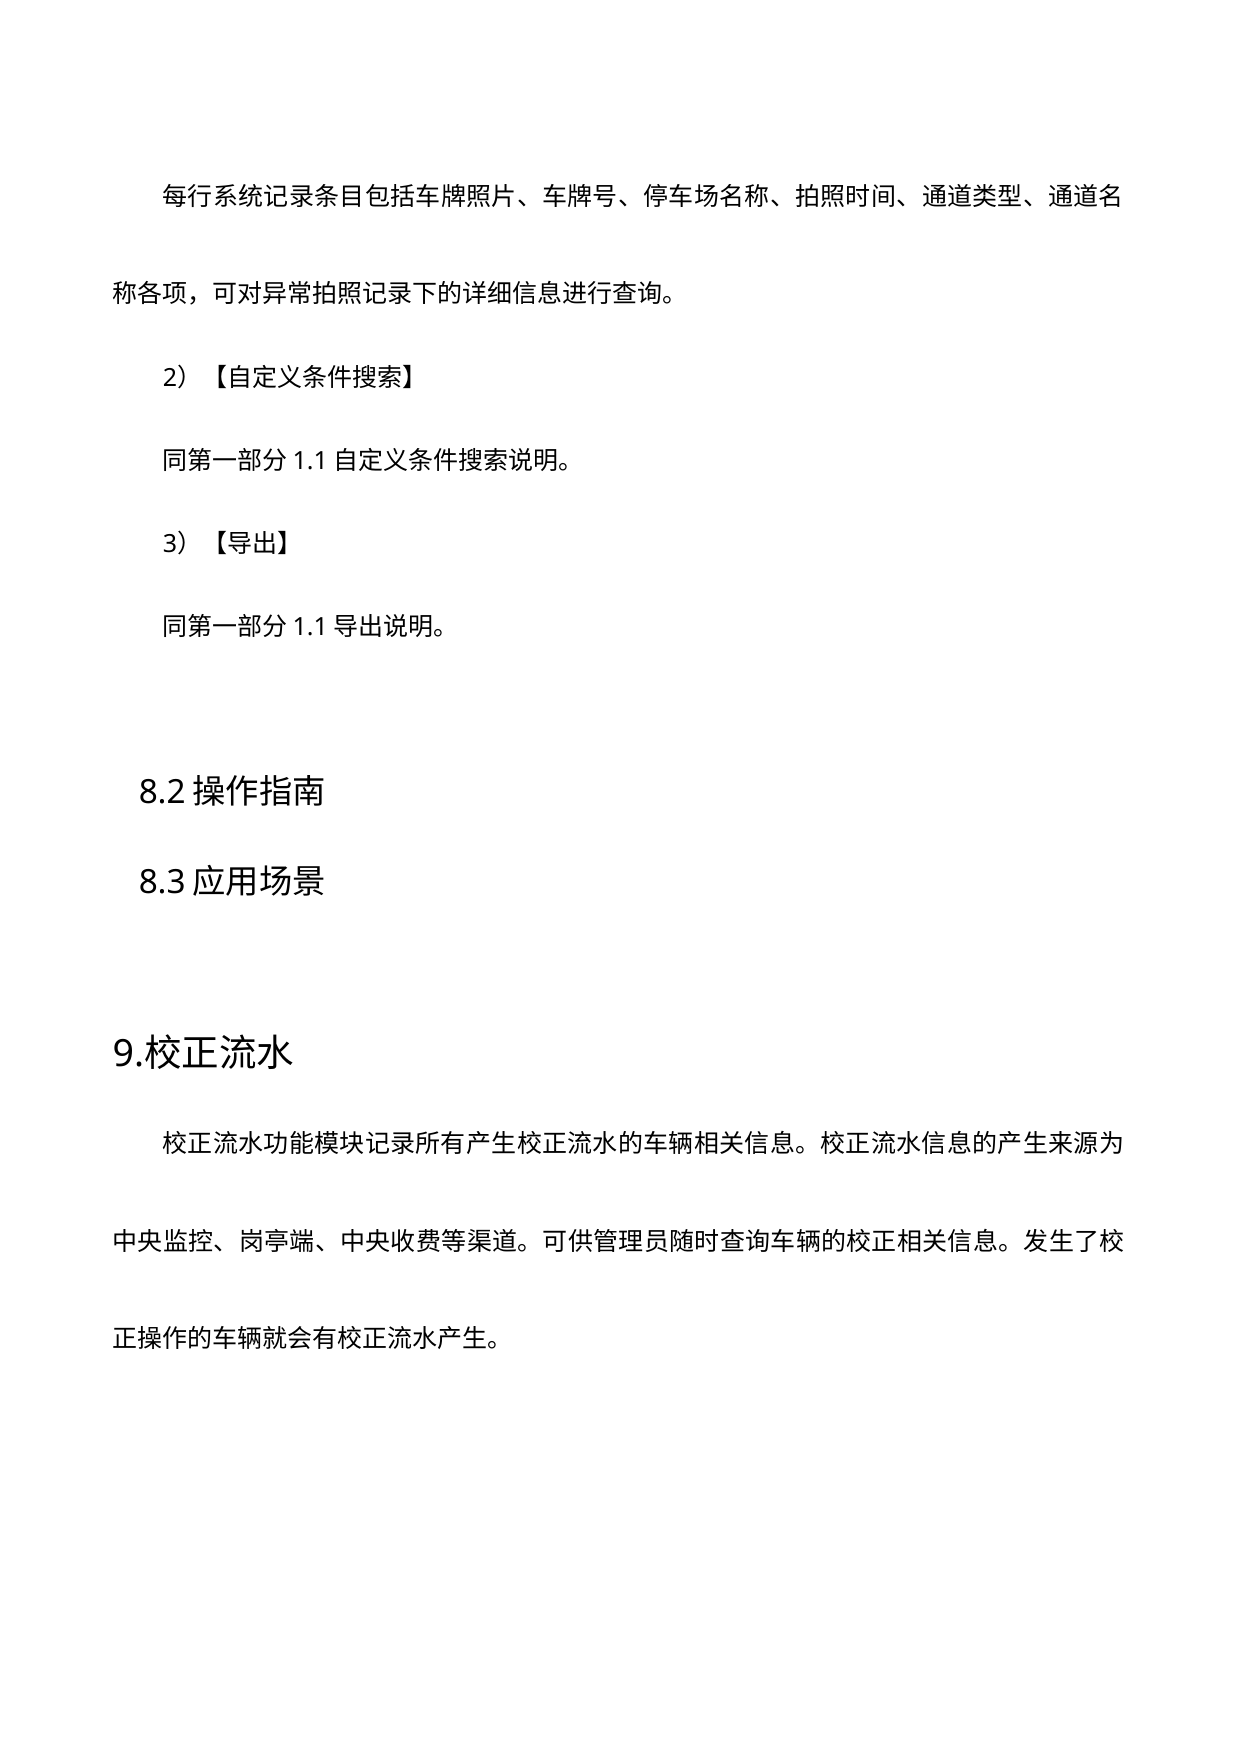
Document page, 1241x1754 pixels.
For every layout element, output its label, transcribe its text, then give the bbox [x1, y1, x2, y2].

list 校正流水功能模块记录所有产生校正流水的车辆相关信息。校正流水信息的产生来源为中央监控、岗亭端、中央收费等渠道。可供管理员随时查询车辆的校正相关信息。发生了校正操作的车辆就会有校正流水产生。 [112, 1109, 1128, 1369]
list 8.3应用场景 [112, 846, 1128, 911]
list 2）【自定义条件搜索】 [156, 343, 1128, 408]
list 校正流水 [112, 1017, 1128, 1082]
list 3）【导出】 [156, 509, 1128, 574]
list 8.2操作指南 [112, 757, 1128, 822]
list 同第一部分1.1自定义条件搜索说明。 [112, 426, 1128, 491]
list 同第一部分1.1导出说明。 [112, 592, 1128, 657]
list 每行系统记录条目包括车牌照片、车牌号、停车场名称、拍照时间、通道类型、通道名称各项，可对异常拍照记录下的详细信息进行查询。 [112, 162, 1128, 324]
